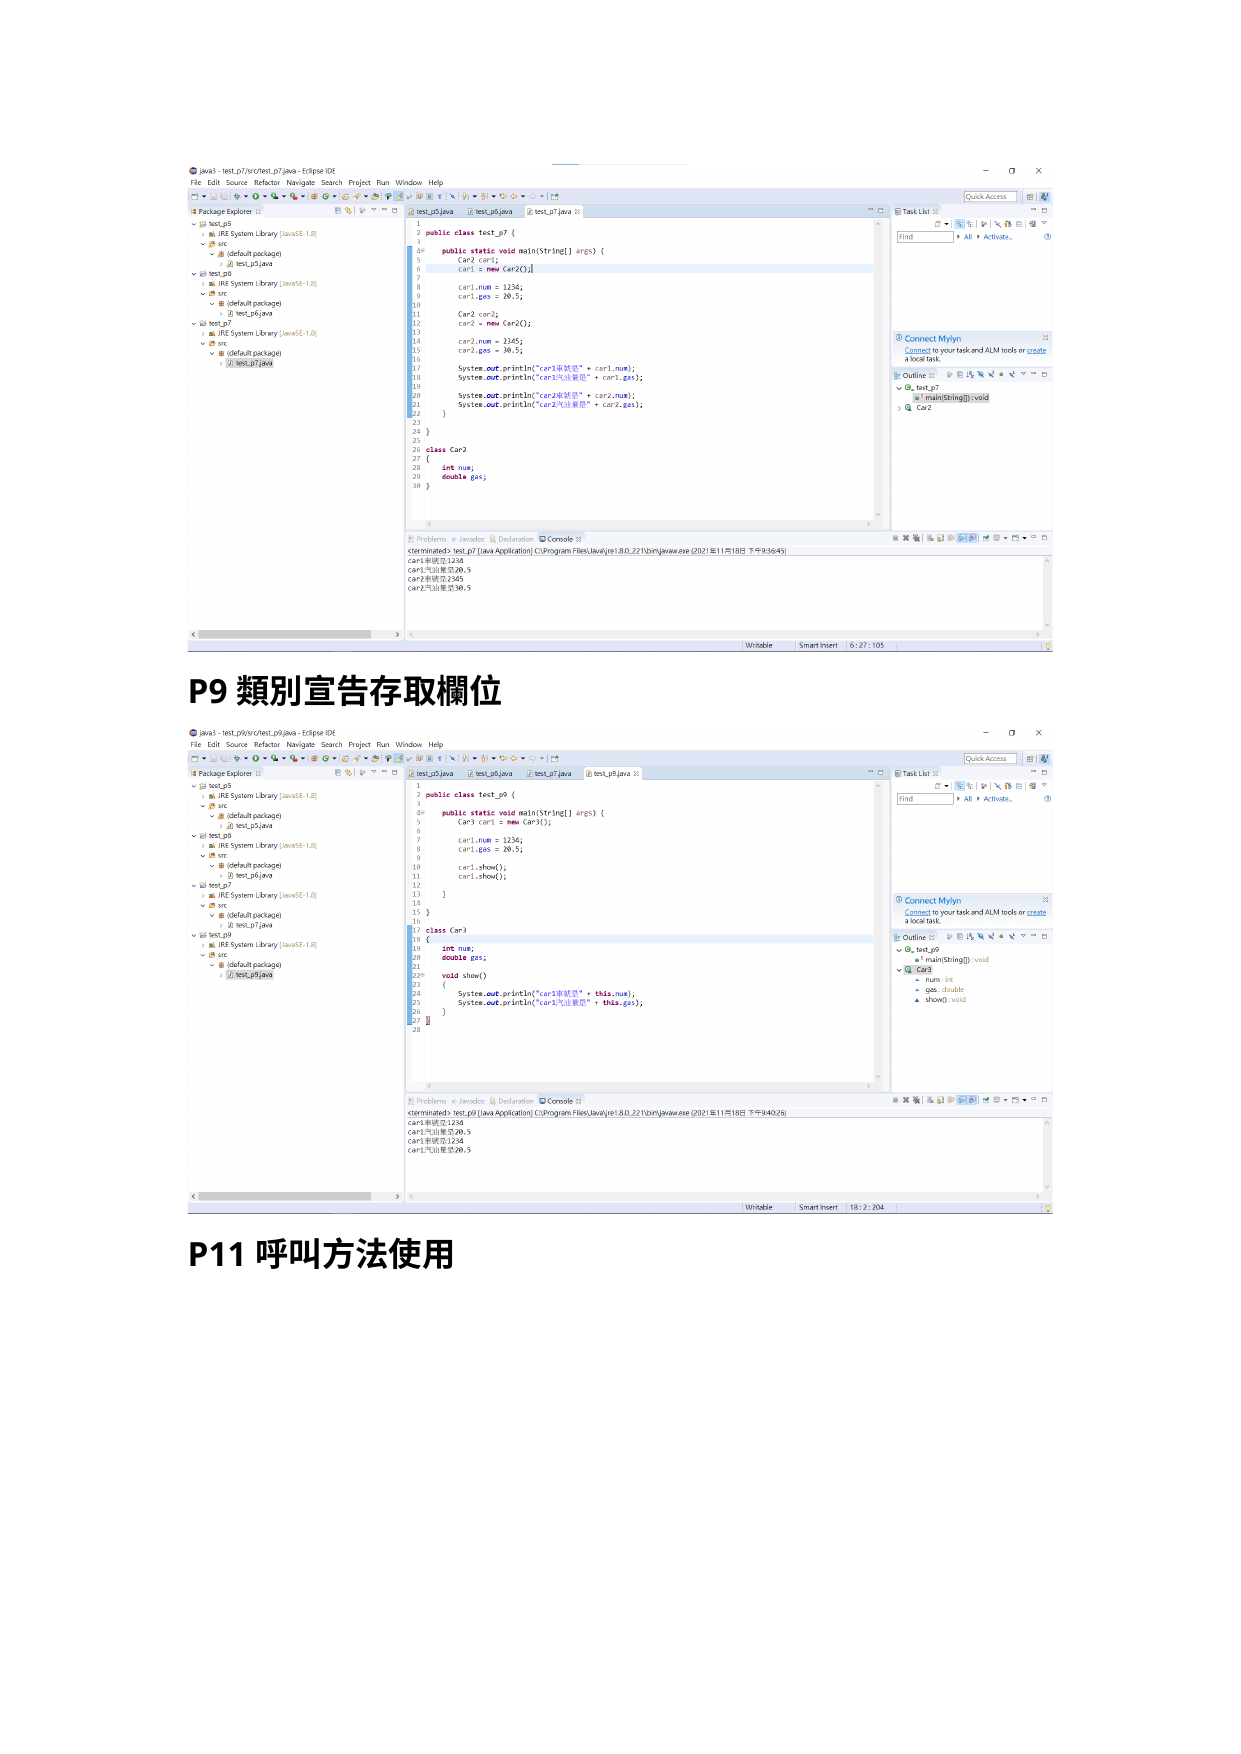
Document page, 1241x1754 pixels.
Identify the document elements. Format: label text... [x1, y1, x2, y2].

text P9 類別宣告存取欄位 [187, 652, 1053, 727]
picture [187, 727, 1053, 1214]
text P11 呼叫方法使用 [187, 1214, 1053, 1289]
picture [187, 164, 1053, 652]
